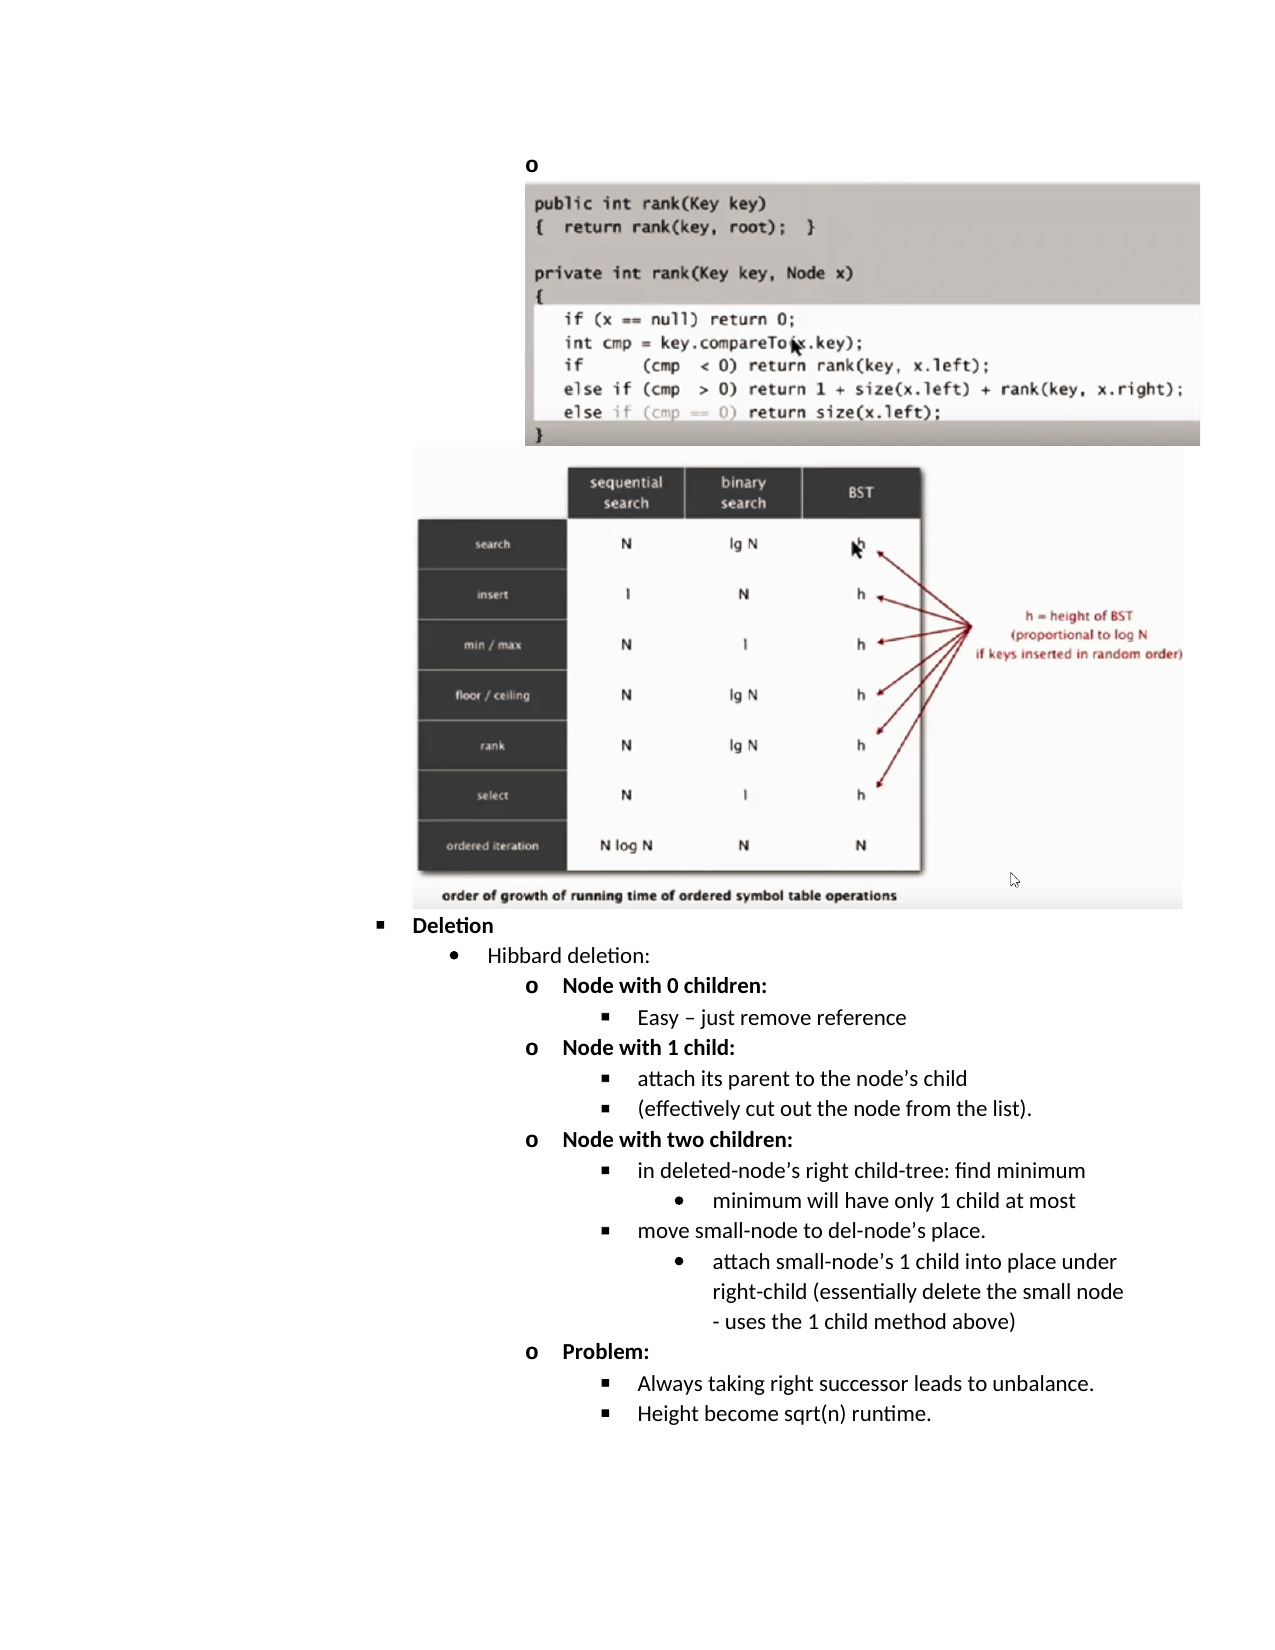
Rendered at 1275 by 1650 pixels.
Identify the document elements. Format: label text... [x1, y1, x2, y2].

list Deletion [375, 911, 1125, 939]
list Hibbard deletion: [450, 941, 1125, 969]
list Always taking right successor leads to unbalance. [600, 1369, 1125, 1397]
list Height become sqrt(n) runtime. [600, 1399, 1125, 1427]
list Easy – just remove reference [600, 1003, 1125, 1031]
list (effectively cut out the node from the list). [600, 1094, 1125, 1122]
list in deleted-node’s right child-tree: find minimum [600, 1156, 1125, 1184]
list attach small-node’s 1 child into place under right-child (essentially delete the small node - uses the 1 child method above) [675, 1247, 1125, 1335]
list Node with two children: [525, 1125, 1125, 1154]
list Problem: [525, 1337, 1125, 1367]
picture [525, 181, 1200, 446]
list minimum will have only 1 child at most [675, 1186, 1125, 1214]
list attach its parent to the node’s child [600, 1064, 1125, 1092]
list Node with 1 child: [525, 1033, 1125, 1062]
picture [412, 447, 1183, 909]
list move small-node to del-node’s place. [600, 1217, 1125, 1244]
list Node with 0 children: [525, 971, 1125, 1000]
